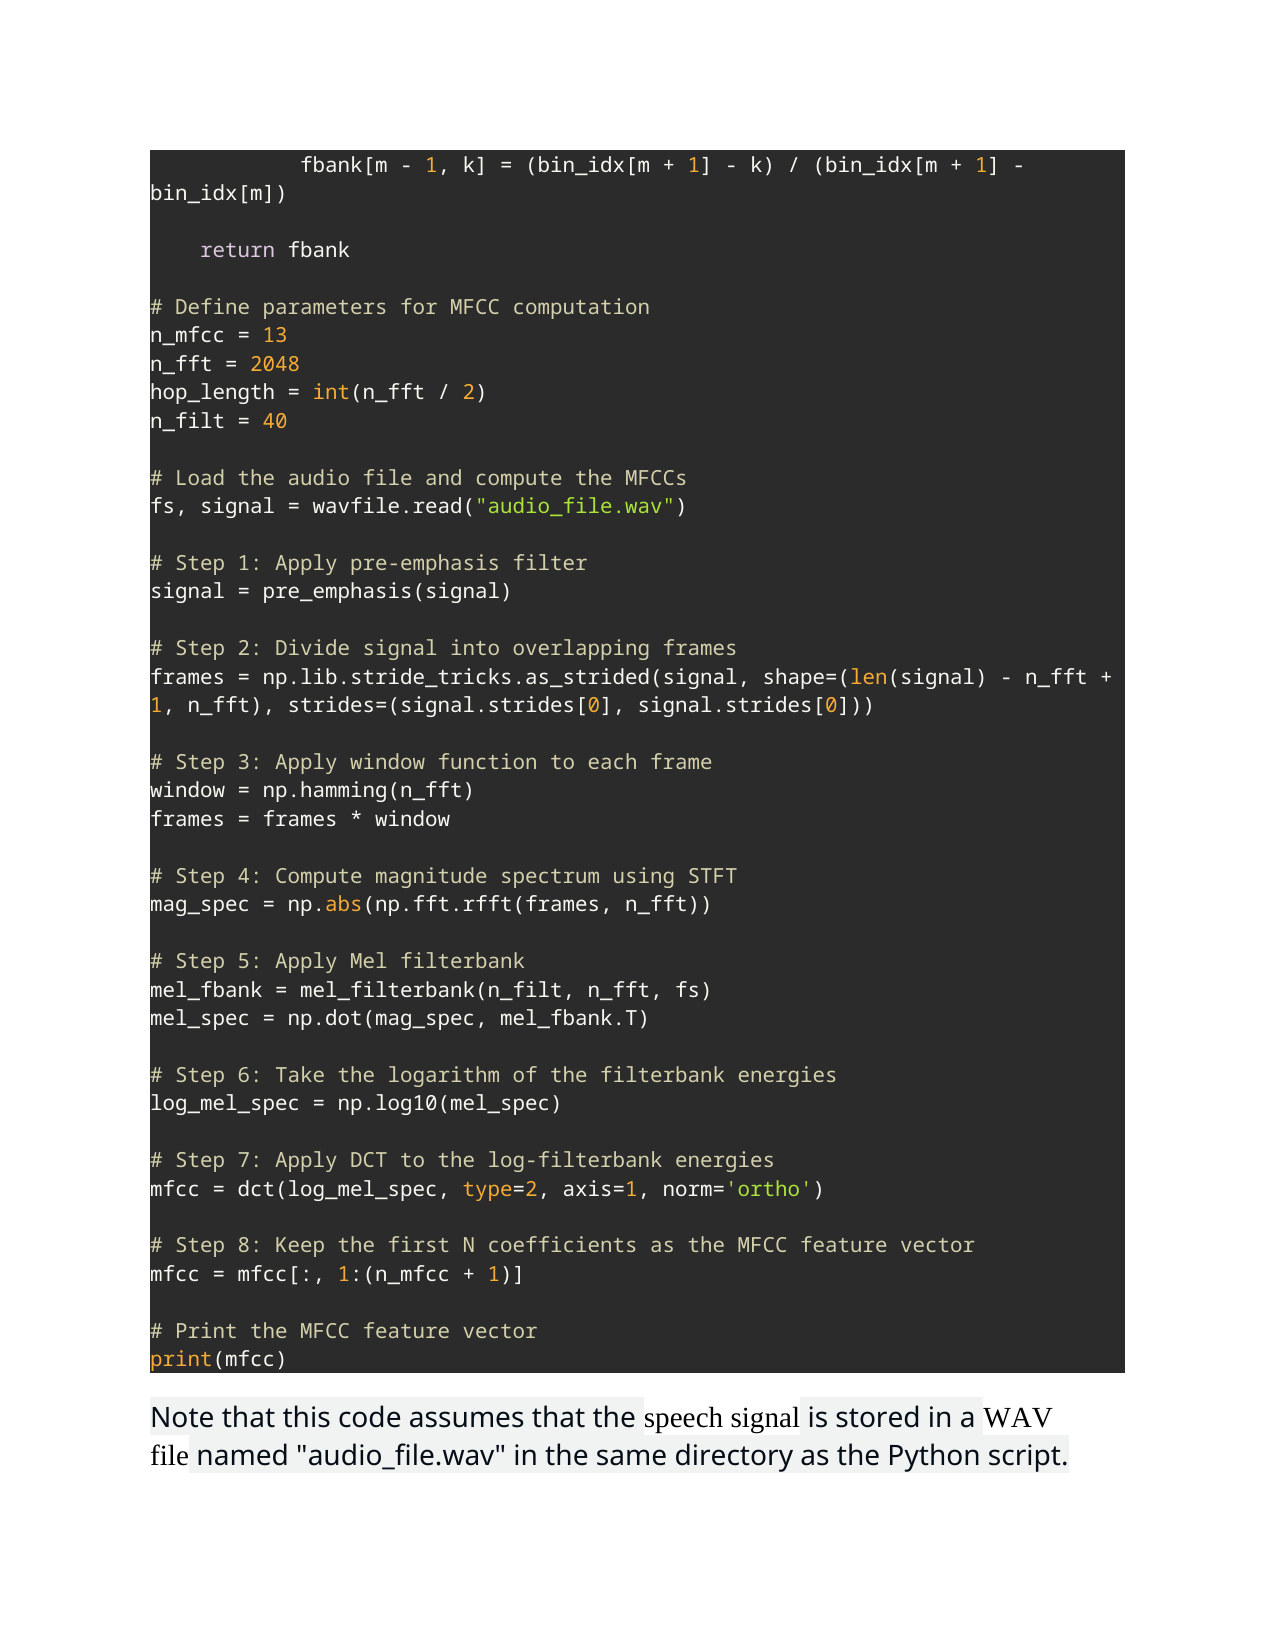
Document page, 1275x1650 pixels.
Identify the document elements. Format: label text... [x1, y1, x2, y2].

text # Step 8: Keep the first N coefficients as the MFCC feature vector [150, 1231, 1125, 1259]
text hop_length = int(n_fft / 2) [150, 377, 1125, 406]
text mel_fbank = mel_filterbank(n_filt, n_fft, fs) [150, 975, 1125, 1003]
text mfcc = dct(log_mel_spec, type=2, axis=1, norm='ortho') [150, 1174, 1125, 1202]
text # Step 2: Divide signal into overlapping frames [150, 633, 1125, 662]
text # Step 4: Compute magnitude spectrum using STFT [150, 861, 1125, 889]
text frames = frames * window [150, 804, 1125, 832]
text window = np.hamming(n_fft) [150, 776, 1125, 804]
text n_filt = 40 [150, 406, 1125, 434]
text print(mfcc) [150, 1344, 1125, 1373]
text fs, signal = wavfile.read("audio_file.wav") [150, 491, 1125, 520]
text # Step 7: Apply DCT to the log-filterbank energies [150, 1145, 1125, 1174]
text mfcc = mfcc[:, 1:(n_mfcc + 1)] [150, 1259, 1125, 1287]
text signal = pre_emphasis(signal) [150, 577, 1125, 605]
text # Print the MFCC feature vector [150, 1316, 1125, 1344]
text fbank[m - 1, k] = (bin_idx[m + 1] - k) / (bin_idx[m + 1] - bin_idx[m]) [150, 150, 1125, 207]
text frames = np.lib.stride_tricks.as_strided(signal, shape=(len(signal) - n_fft + 1, n_fft), strides=(signal.strides[0], signal.strides[0])) [150, 662, 1125, 719]
text # Define parameters for MFCC computation [150, 292, 1125, 321]
text mag_spec = np.abs(np.fft.rfft(frames, n_fft)) [150, 889, 1125, 918]
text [983, 1397, 1125, 1473]
text n_mfcc = 13 [150, 321, 1125, 349]
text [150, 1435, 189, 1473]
text mel_spec = np.dot(mag_spec, mel_fbank.T) [150, 1003, 1125, 1032]
text # Step 1: Apply pre-emphasis filter [150, 548, 1125, 577]
text log_mel_spec = np.log10(mel_spec) [150, 1088, 1125, 1117]
text return fbank [150, 235, 1125, 264]
text # Load the audio file and compute the MFCCs [150, 463, 1125, 491]
text # Step 5: Apply Mel filterbank [150, 946, 1125, 975]
text n_fft = 2048 [150, 349, 1125, 377]
text # Step 6: Take the logarithm of the filterbank energies [150, 1060, 1125, 1088]
text # Step 3: Apply window function to each frame [150, 747, 1125, 776]
